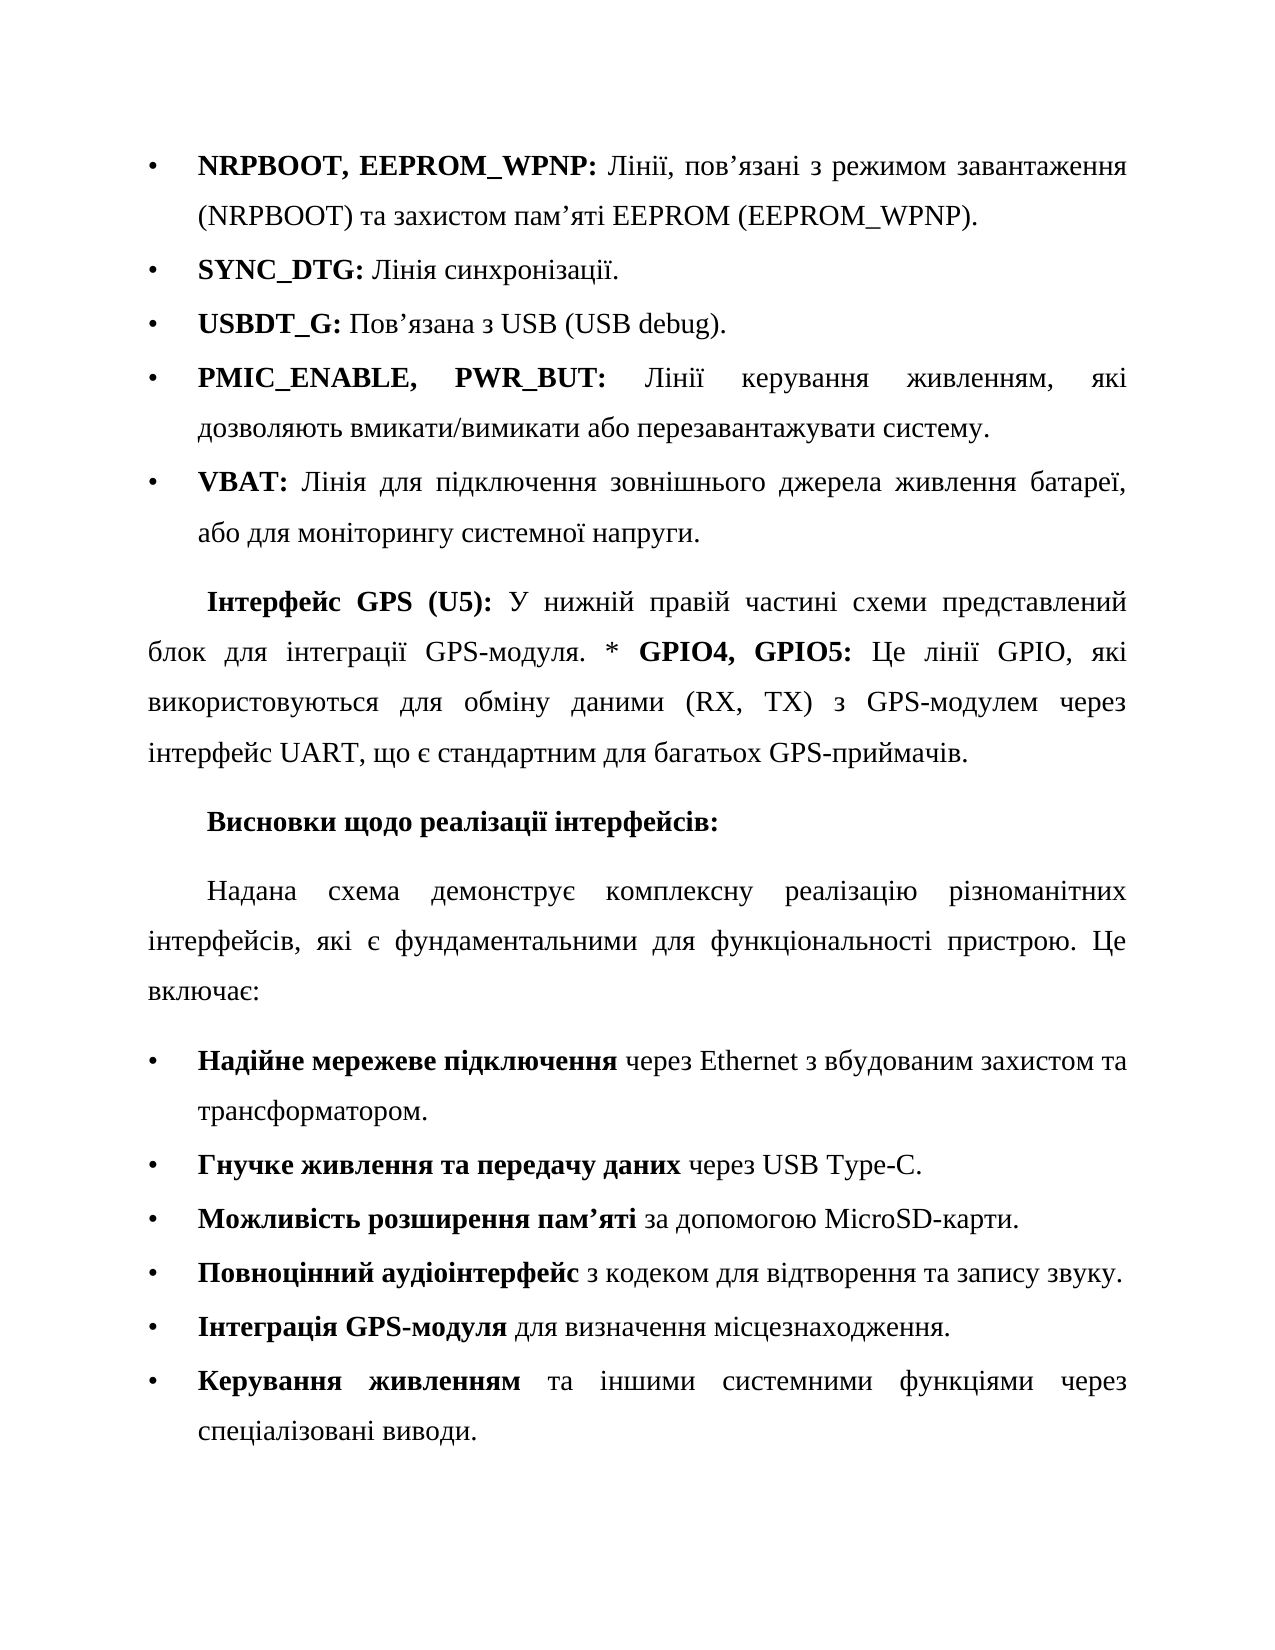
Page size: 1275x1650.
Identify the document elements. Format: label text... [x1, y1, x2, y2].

list SYNC_DTG: Лінія синхронізації. [148, 252, 1127, 286]
list Інтеграція GPS-модуля для визначення місцезнаходження. [148, 1309, 1127, 1343]
list Надійне мережеве підключення через Ethernet з вбудованим захистом та трансформатором. [148, 1043, 1127, 1126]
list NRPBOOT, EEPROM_WPNP: Лінії, пов’язані з режимом завантаження (NRPBOOT) та захистом пам’яті EEPROM (EEPROM_WPNP). [148, 148, 1127, 231]
text Висновки щодо реалізації інтерфейсів: [148, 804, 1127, 837]
text Надана схема демонструє комплексну реалізацію різноманітних інтерфейсів, які є фундаментальними для функціональності пристрою. Це включає: [148, 873, 1127, 1007]
list VBAT: Лінія для підключення зовнішнього джерела живлення батареї, або для моніторингу системної напруги. [148, 464, 1127, 548]
list Керування живленням та іншими системними функціями через спеціалізовані виводи. [148, 1363, 1127, 1447]
text Інтерфейс GPS (U5): У нижній правій частині схеми представлений блок для інтеграції GPS-модуля. * GPIO4, GPIO5: Це лінії GPIO, які використовуються для обміну даними (RX, TX) з GPS-модулем через інтерфейс UART, що є стандартним для багатьох GPS-приймачів. [148, 584, 1127, 768]
list USBDT_G: Пов’язана з USB (USB debug). [148, 306, 1127, 339]
list PMIC_ENABLE, PWR_BUT: Лінії керування живленням, які дозволяють вмикати/вимикати або перезавантажувати систему. [148, 360, 1127, 444]
list Гнучке живлення та передачу даних через USB Type-C. [148, 1147, 1127, 1181]
list Повноцінний аудіоінтерфейс з кодеком для відтворення та запису звуку. [148, 1255, 1127, 1289]
list Можливість розширення пам’яті за допомогою MicroSD-карти. [148, 1201, 1127, 1234]
